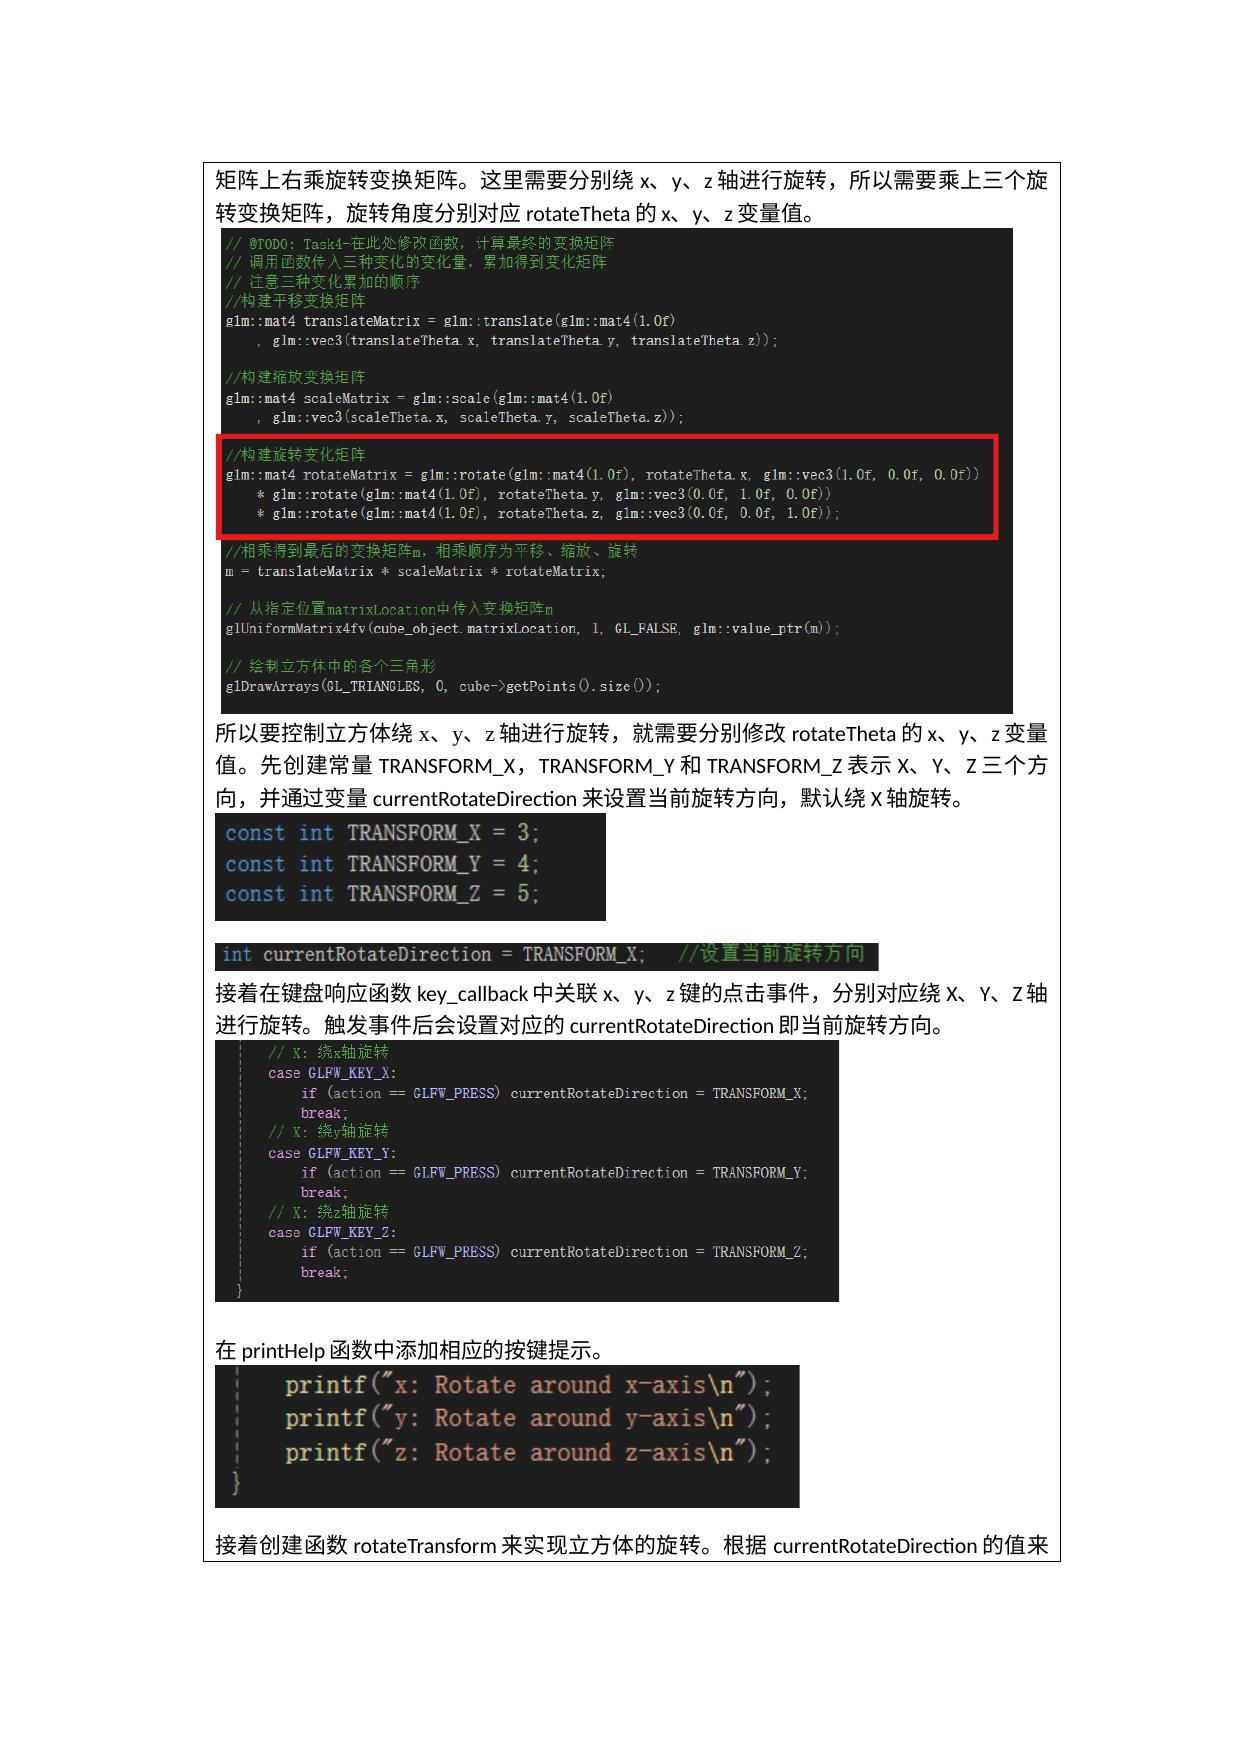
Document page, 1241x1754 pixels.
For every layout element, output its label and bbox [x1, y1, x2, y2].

picture [215, 943, 879, 971]
picture [215, 813, 606, 921]
picture [215, 1365, 800, 1508]
table_cell [204, 163, 1060, 1561]
picture [215, 1040, 840, 1302]
picture [215, 228, 1013, 714]
